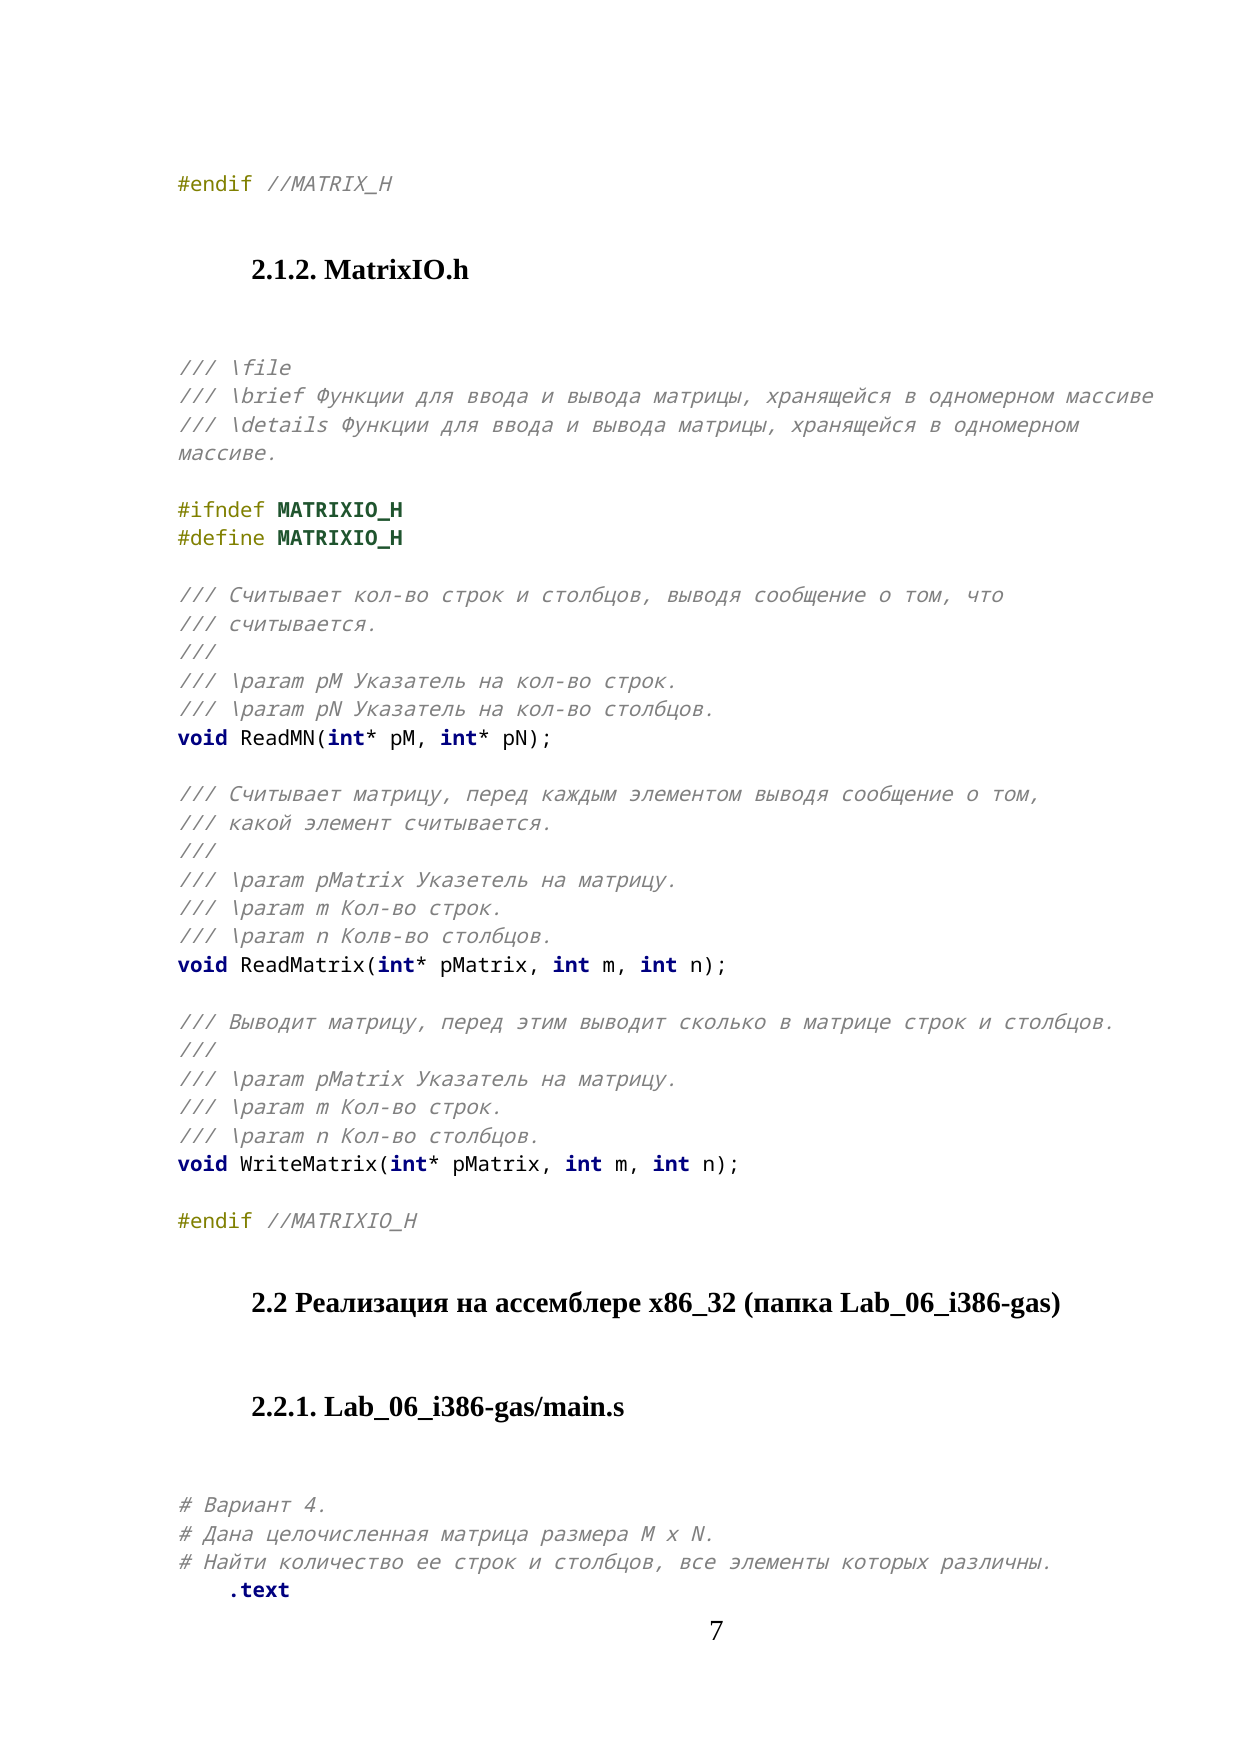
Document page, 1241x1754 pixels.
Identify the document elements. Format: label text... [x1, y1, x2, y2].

subtitle Lab_06_i386-gas/main.s [177, 1389, 1181, 1423]
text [177, 1490, 1181, 1604]
subtitle MatrixIO.h [177, 252, 1181, 286]
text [177, 141, 1181, 198]
text /// \file /// \brief Функции для ввода и вывода матрицы, хранящейся в одномерном массиве /// \details Функции для ввода и вывода матрицы, хранящейся в одномерном массиве. #ifndef MATRIXIO_H #define MATRIXIO_H /// Считывает кол-во строк и столбцов, выводя сообщение о том, что /// считывается. /// /// \param pM Указатель на кол-во строк. /// \param pN Указатель на кол-во столбцов. void ReadMN(int* pM, int* pN); /// Считывает матрицу, перед каждым элементом выводя сообщение о том, /// какой элемент считывается. /// /// \param pMatrix Указетель на матрицу. /// \param m Кол-во строк. /// \param n Колв-во столбцов. void ReadMatrix(int* pMatrix, int m, int n); /// Выводит матрицу, перед этим выводит сколько в матрице строк и столбцов. /// /// \param pMatrix Указатель на матрицу. /// \param m Кол-во строк. /// \param n Кол-во столбцов. void WriteMatrix(int* pMatrix, int m, int n); #endif //MATRIXIO_H [177, 353, 1181, 1234]
subtitle Реализация на ассемблере x86_32 (папка Lab_06_i386-gas) [177, 1285, 1181, 1318]
